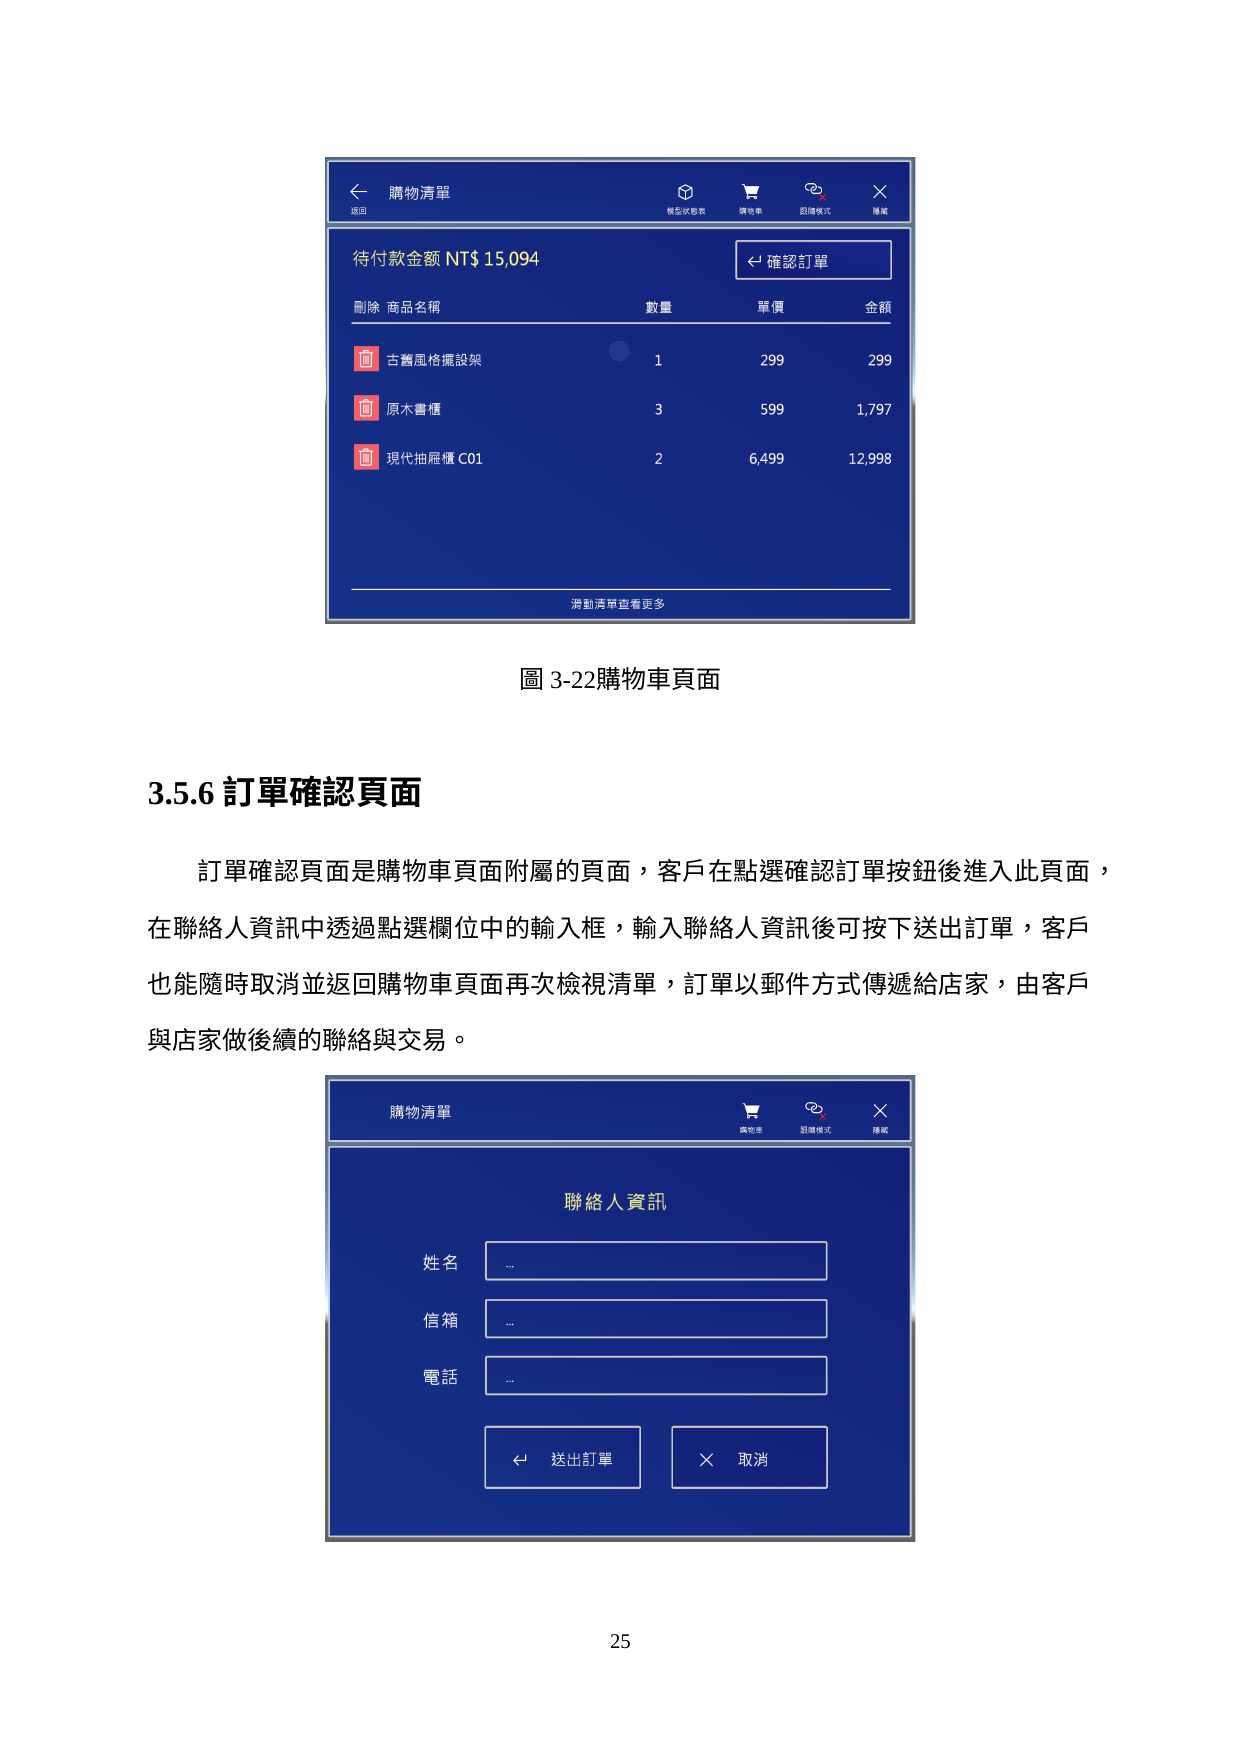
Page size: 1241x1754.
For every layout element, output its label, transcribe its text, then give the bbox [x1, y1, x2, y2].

picture [325, 157, 916, 624]
subtitle 訂單確認頁面 [148, 752, 1092, 827]
picture [325, 1075, 916, 1542]
text 訂單確認頁面是購物車頁面附屬的頁面，客戶在點選確認訂單按鈕後進入此頁面，在聯絡人資訊中透過點選欄位中的輸入框，輸入聯絡人資訊後可按下送出訂單，客戶也能隨時取消並返回購物車頁面再次檢視清單，訂單以郵件方式傳遞給店家，由客戶與店家做後續的聯絡與交易。 [148, 851, 1092, 1057]
